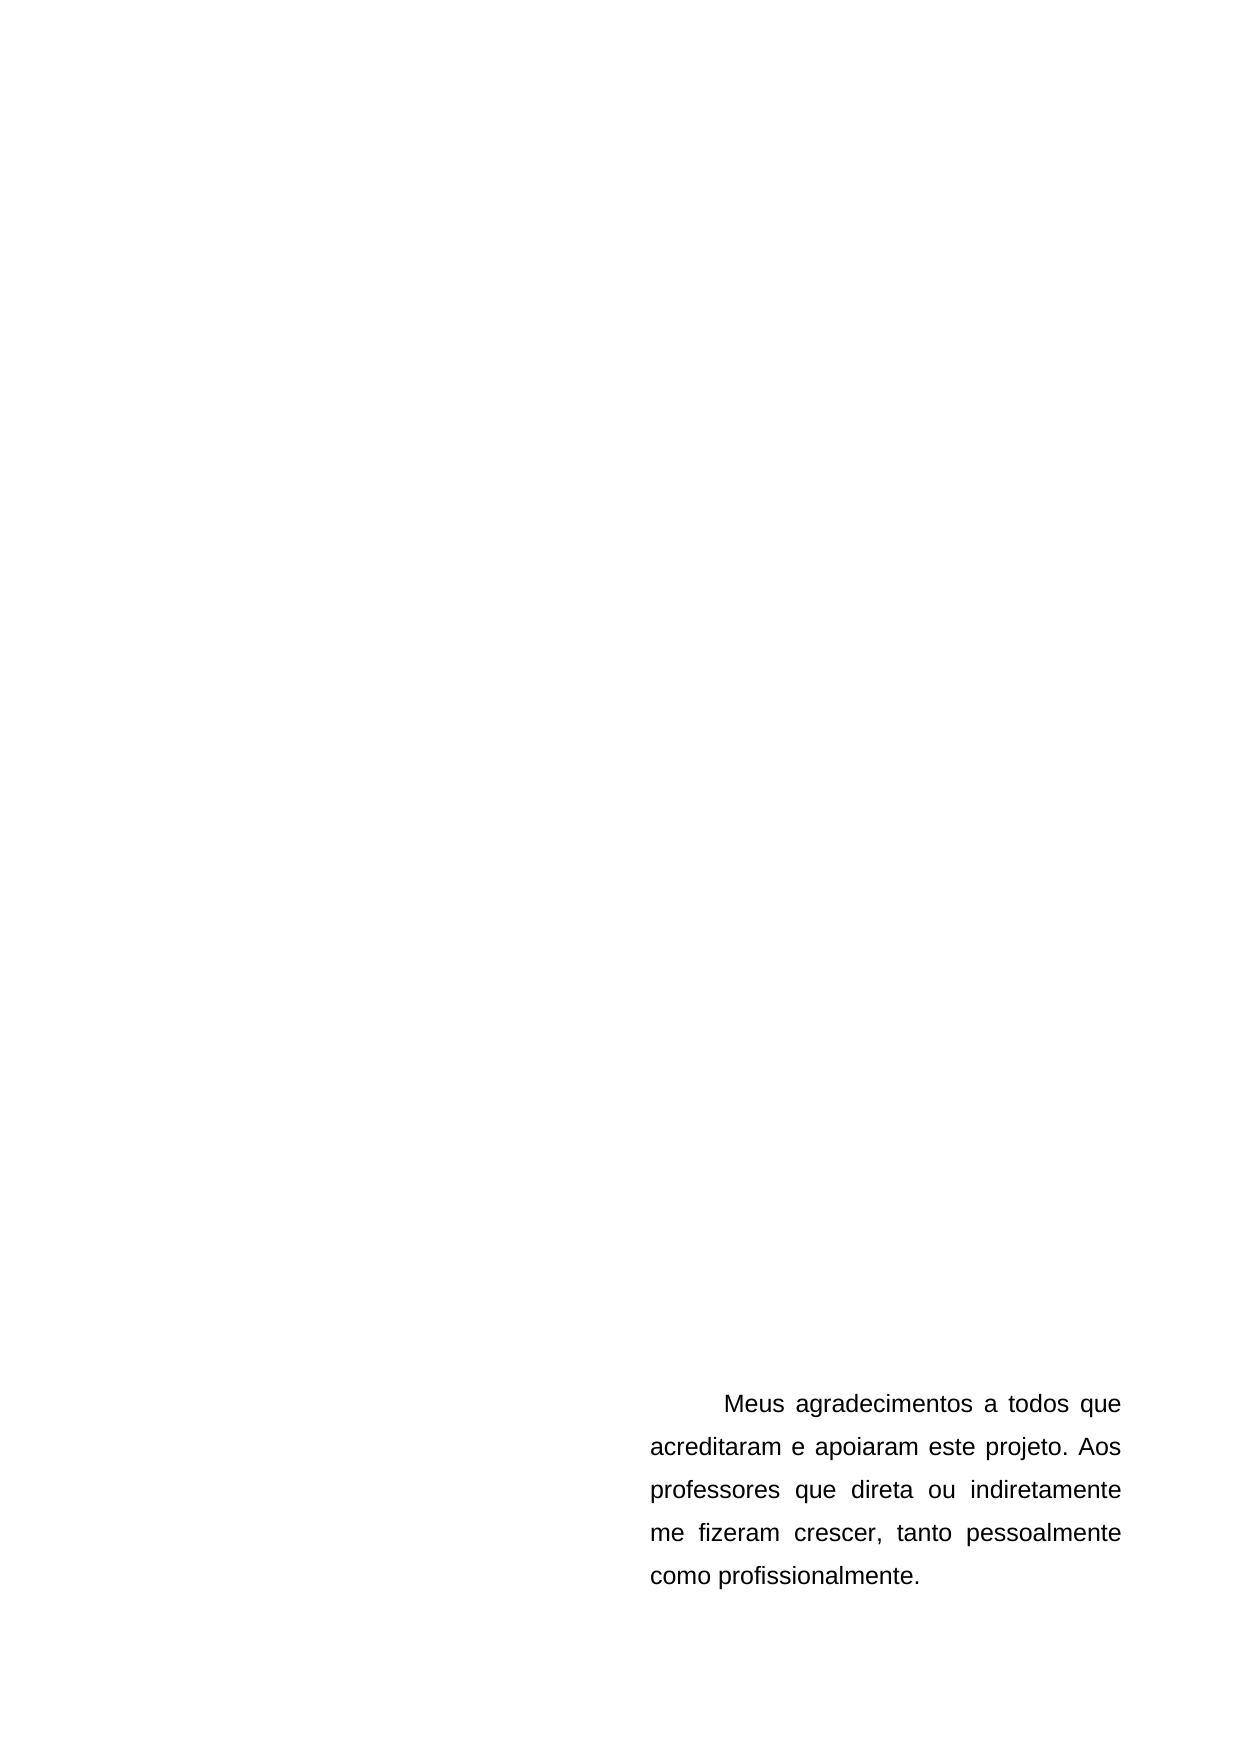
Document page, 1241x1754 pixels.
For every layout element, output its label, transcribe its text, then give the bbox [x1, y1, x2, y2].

text Meus agradecimentos a todos que acreditaram e apoiaram este projeto. Aos professores que direta ou indiretamente me fizeram crescer, tanto pessoalmente como profissionalmente. [650, 1388, 1122, 1590]
